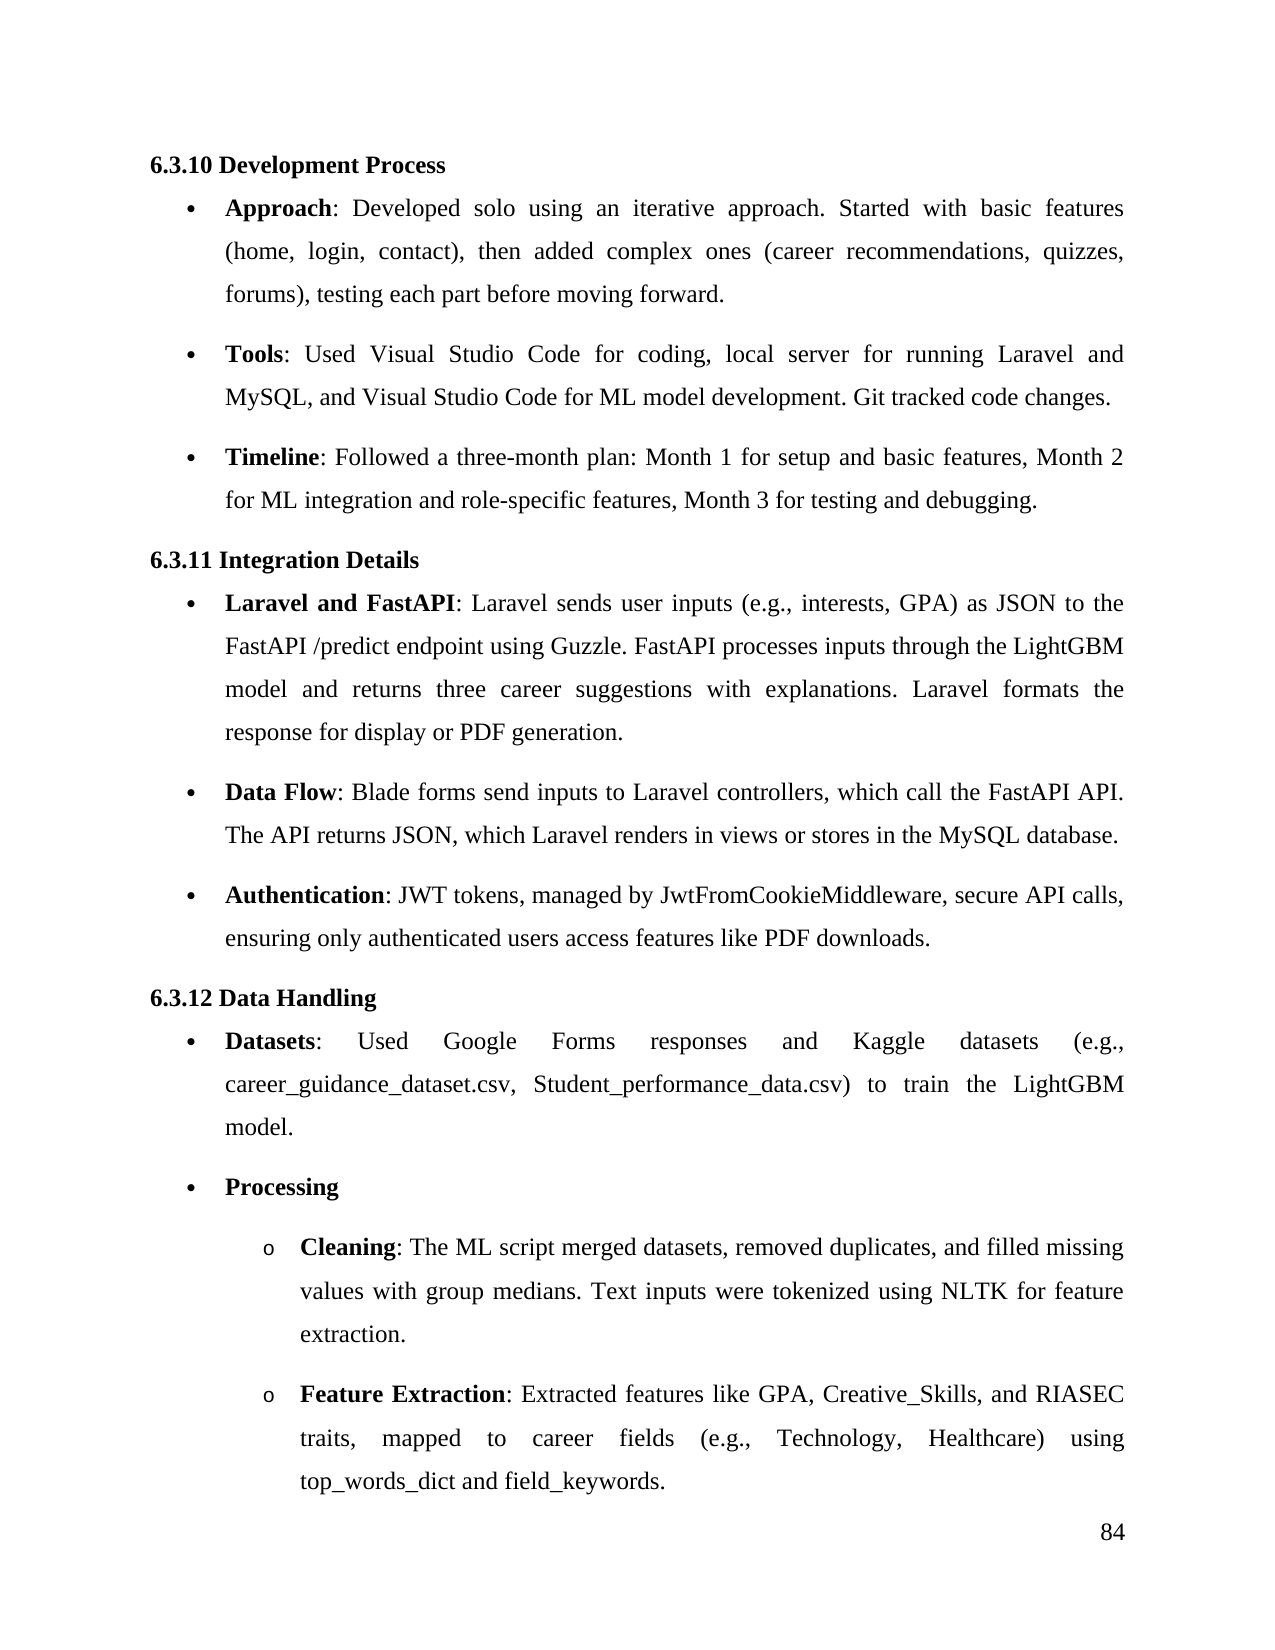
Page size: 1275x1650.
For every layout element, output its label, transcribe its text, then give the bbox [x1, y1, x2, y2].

list Tools: Used Visual Studio Code for coding, local server for running Laravel and MySQL, and Visual Studio Code for ML model development. Git tracked code changes. [187, 339, 1125, 411]
subtitle 6.3.10 Development Process [150, 150, 1125, 179]
subtitle 6.3.12 Data Handling [150, 983, 1125, 1012]
list Laravel and FastAPI: Laravel sends user inputs (e.g., interests, GPA) as JSON to the FastAPI /predict endpoint using Guzzle. FastAPI processes inputs through the LightGBM model and returns three career suggestions with explanations. Laravel formats the response for display or PDF generation. [187, 588, 1125, 746]
list Authentication: JWT tokens, managed by JwtFromCookieMiddleware, secure API calls, ensuring only authenticated users access features like PDF downloads. [187, 880, 1125, 952]
list Datasets: Used Google Forms responses and Kaggle datasets (e.g., career_guidance_dataset.csv, Student_performance_data.csv) to train the LightGBM model. [187, 1026, 1125, 1141]
list Approach: Developed solo using an iterative approach. Started with basic features (home, login, contact), then added complex ones (career recommendations, quizzes, forums), testing each part before moving forward. [187, 193, 1125, 308]
subtitle 6.3.11 Integration Details [150, 545, 1125, 574]
list Cleaning: The ML script merged datasets, removed duplicates, and filled missing values with group medians. Text inputs were tokenized using NLTK for feature extraction. [262, 1232, 1125, 1348]
list Data Flow: Blade forms send inputs to Laravel controllers, which call the FastAPI API. The API returns JSON, which Laravel renders in views or stores in the MySQL database. [187, 777, 1125, 849]
list Timeline: Followed a three-month plan: Month 1 for setup and basic features, Month 2 for ML integration and role-specific features, Month 3 for testing and debugging. [187, 442, 1125, 514]
list Processing [187, 1172, 1125, 1201]
list Feature Extraction: Extracted features like GPA, Creative_Skills, and RIASEC traits, mapped to career fields (e.g., Technology, Healthcare) using top_words_dict and field_keywords. [262, 1379, 1125, 1495]
